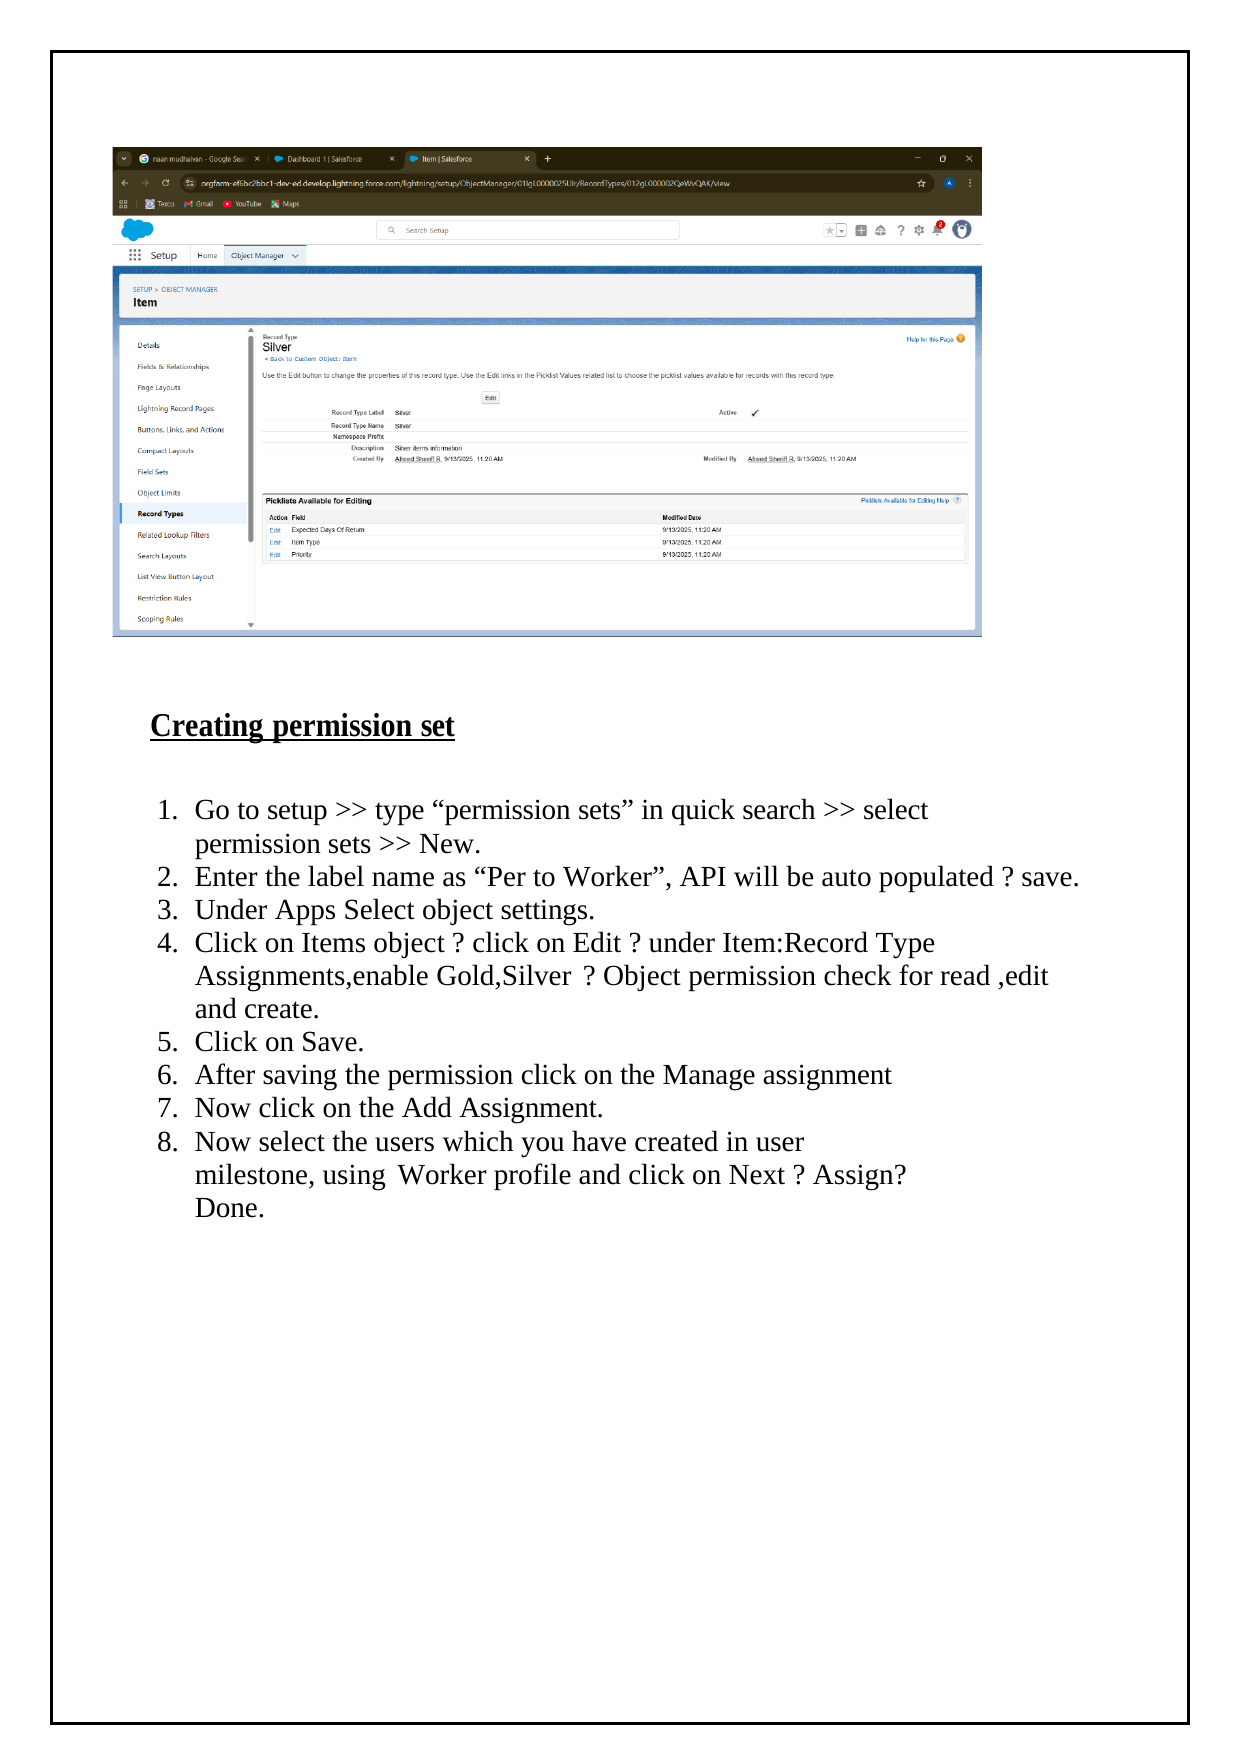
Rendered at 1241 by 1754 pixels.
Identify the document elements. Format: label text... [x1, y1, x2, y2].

list Now click on the Add Assignment. [157, 1091, 1137, 1124]
list Under Apps Select object settings. [157, 893, 1137, 926]
subtitle Creating permission set [150, 706, 1137, 744]
picture [112, 147, 982, 637]
list Now select the users which you have created in user milestone, using Worker profile and click on Next ? Assign? Done. [157, 1125, 916, 1224]
list Enter the label name as “Per to Worker”, API will be auto populated ? save. [157, 859, 1137, 893]
list After saving the permission click on the Manage assignment [157, 1058, 1137, 1091]
list Click on Save. [157, 1025, 1137, 1058]
list Go to setup >> type “permission sets” in quick search >> select permission sets >> New. [157, 792, 1049, 859]
list Click on Items object ? click on Edit ? under Item:Record Type Assignments,enable Gold,Silver ? Object permission check for read ,edit and create. [157, 926, 1088, 1025]
